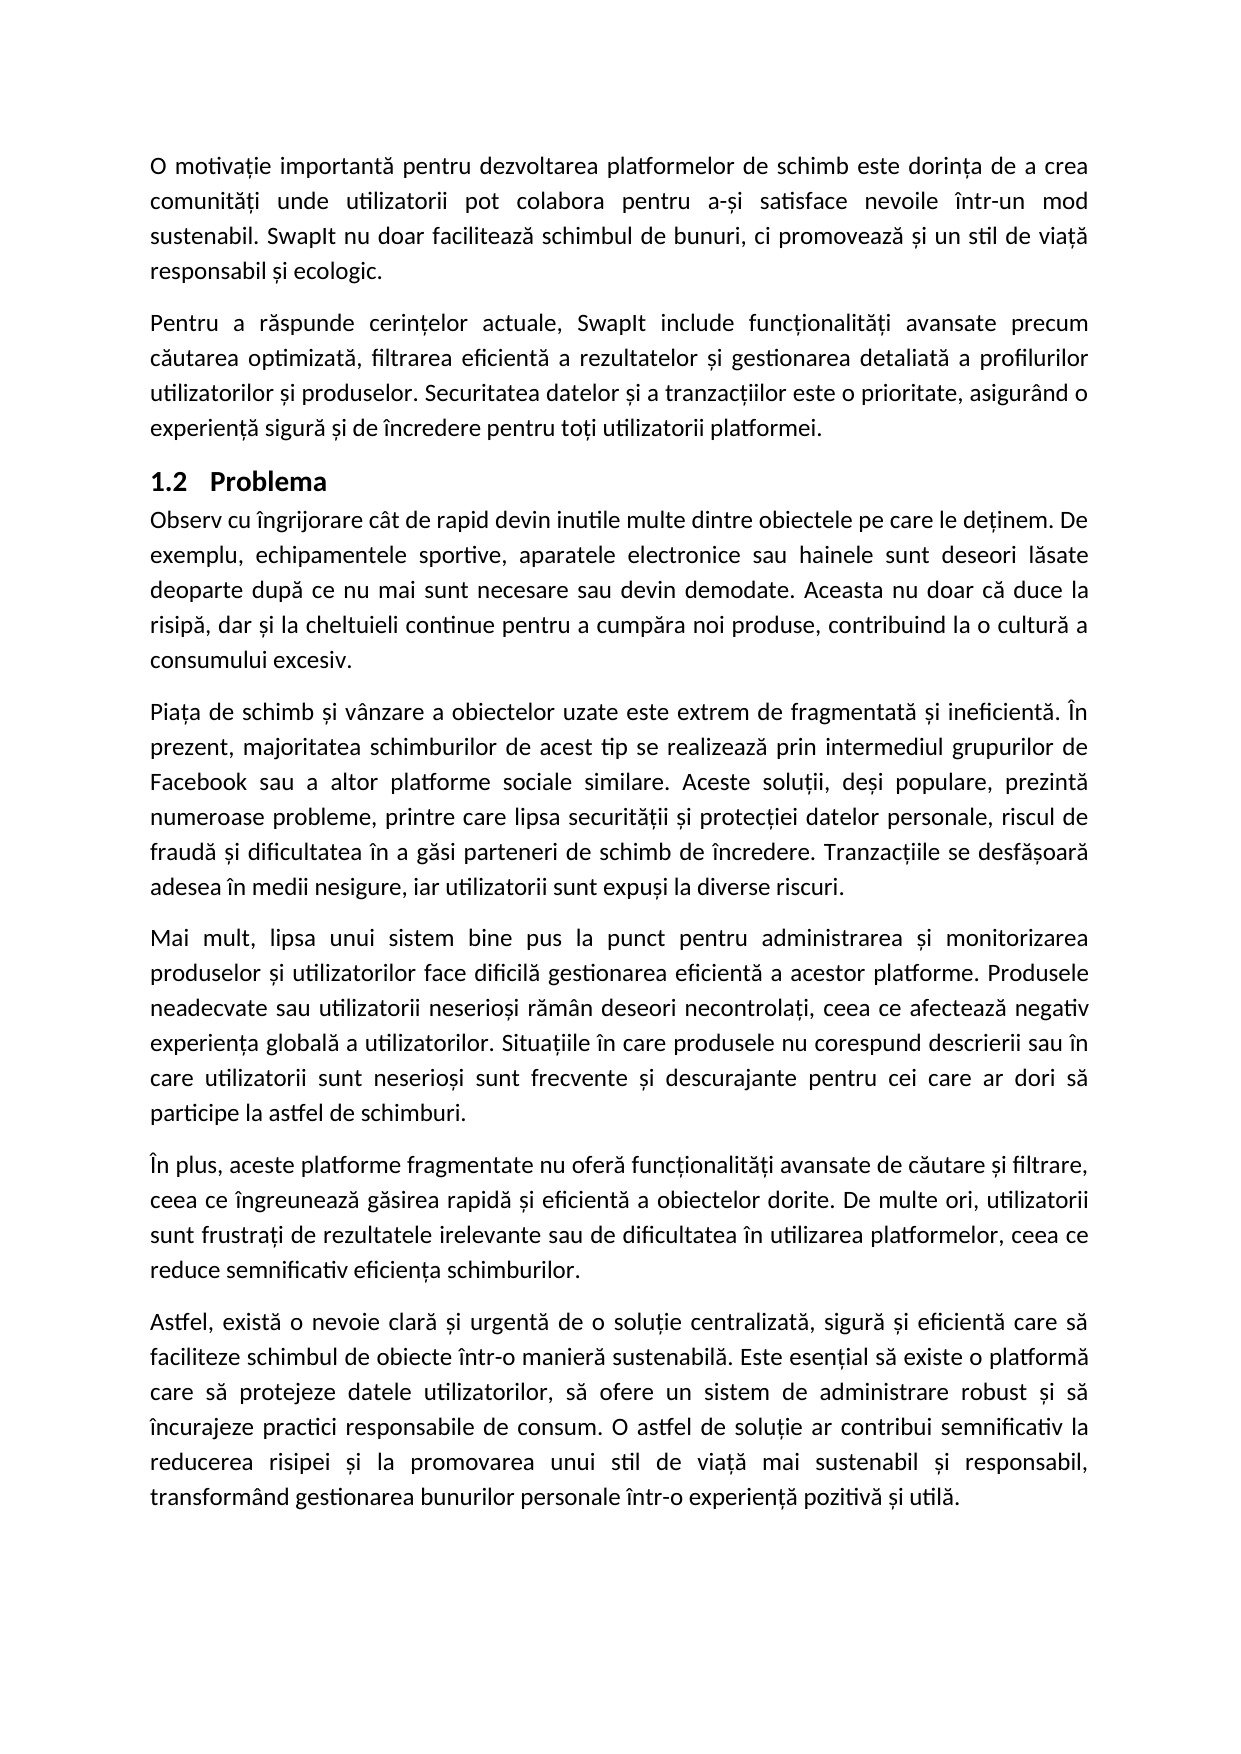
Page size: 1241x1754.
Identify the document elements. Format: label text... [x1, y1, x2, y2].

text Pentru a răspunde cerințelor actuale, SwapIt include funcționalități avansate precum căutarea optimizată, filtrarea eficientă a rezultatelor și gestionarea detaliată a profilurilor utilizatorilor și produselor. Securitatea datelor și a tranzacțiilor este o prioritate, asigurând o experiență sigură și de încredere pentru toți utilizatorii platformei. [150, 307, 1090, 442]
text Mai mult, lipsa unui sistem bine pus la punct pentru administrarea și monitorizarea produselor și utilizatorilor face dificilă gestionarea eficientă a acestor platforme. Produsele neadecvate sau utilizatorii neserioși rămân deseori necontrolați, ceea ce afectează negativ experiența globală a utilizatorilor. Situațiile în care produsele nu corespund descrierii sau în care utilizatorii sunt neserioși sunt frecvente și descurajante pentru cei care ar dori să participe la astfel de schimburi. [150, 923, 1090, 1128]
text Piața de schimb și vânzare a obiectelor uzate este extrem de fragmentată și ineficientă. În prezent, majoritatea schimburilor de acest tip se realizează prin intermediul grupurilor de Facebook sau a altor platforme sociale similare. Aceste soluții, deși populare, prezintă numeroase probleme, printre care lipsa securității și protecției datelor personale, riscul de fraudă și dificultatea în a găsi parteneri de schimb de încredere. Tranzacțiile se desfășoară adesea în medii nesigure, iar utilizatorii sunt expuși la diverse riscuri. [150, 696, 1090, 901]
text În plus, aceste platforme fragmentate nu oferă funcționalități avansate de căutare și filtrare, ceea ce îngreunează găsirea rapidă și eficientă a obiectelor dorite. De multe ori, utilizatorii sunt frustrați de rezultatele irelevante sau de dificultatea în utilizarea platformelor, ceea ce reduce semnificativ eficiența schimburilor. [150, 1149, 1090, 1285]
text Astfel, există o nevoie clară și urgentă de o soluție centralizată, sigură și eficientă care să faciliteze schimbul de obiecte într-o manieră sustenabilă. Este esențial să existe o platformă care să protejeze datele utilizatorilor, să ofere un sistem de administrare robust și să încurajeze practici responsabile de consum. O astfel de soluție ar contribui semnificativ la reducerea risipei și la promovarea unui stil de viață mai sustenabil și responsabil, transformând gestionarea bunurilor personale într-o experiență pozitivă și utilă. [150, 1306, 1090, 1511]
subtitle Problema [150, 463, 1090, 499]
text Observ cu îngrijorare cât de rapid devin inutile multe dintre obiectele pe care le deținem. De exemplu, echipamentele sportive, aparatele electronice sau hainele sunt deseori lăsate deoparte după ce nu mai sunt necesare sau devin demodate. Aceasta nu doar că duce la risipă, dar și la cheltuieli continue pentru a cumpăra noi produse, contribuind la o cultură a consumului excesiv. [150, 504, 1090, 675]
text O motivație importantă pentru dezvoltarea platformelor de schimb este dorința de a crea comunități unde utilizatorii pot colabora pentru a-și satisface nevoile într-un mod sustenabil. SwapIt nu doar facilitează schimbul de bunuri, ci promovează și un stil de viață responsabil și ecologic. [150, 150, 1090, 286]
